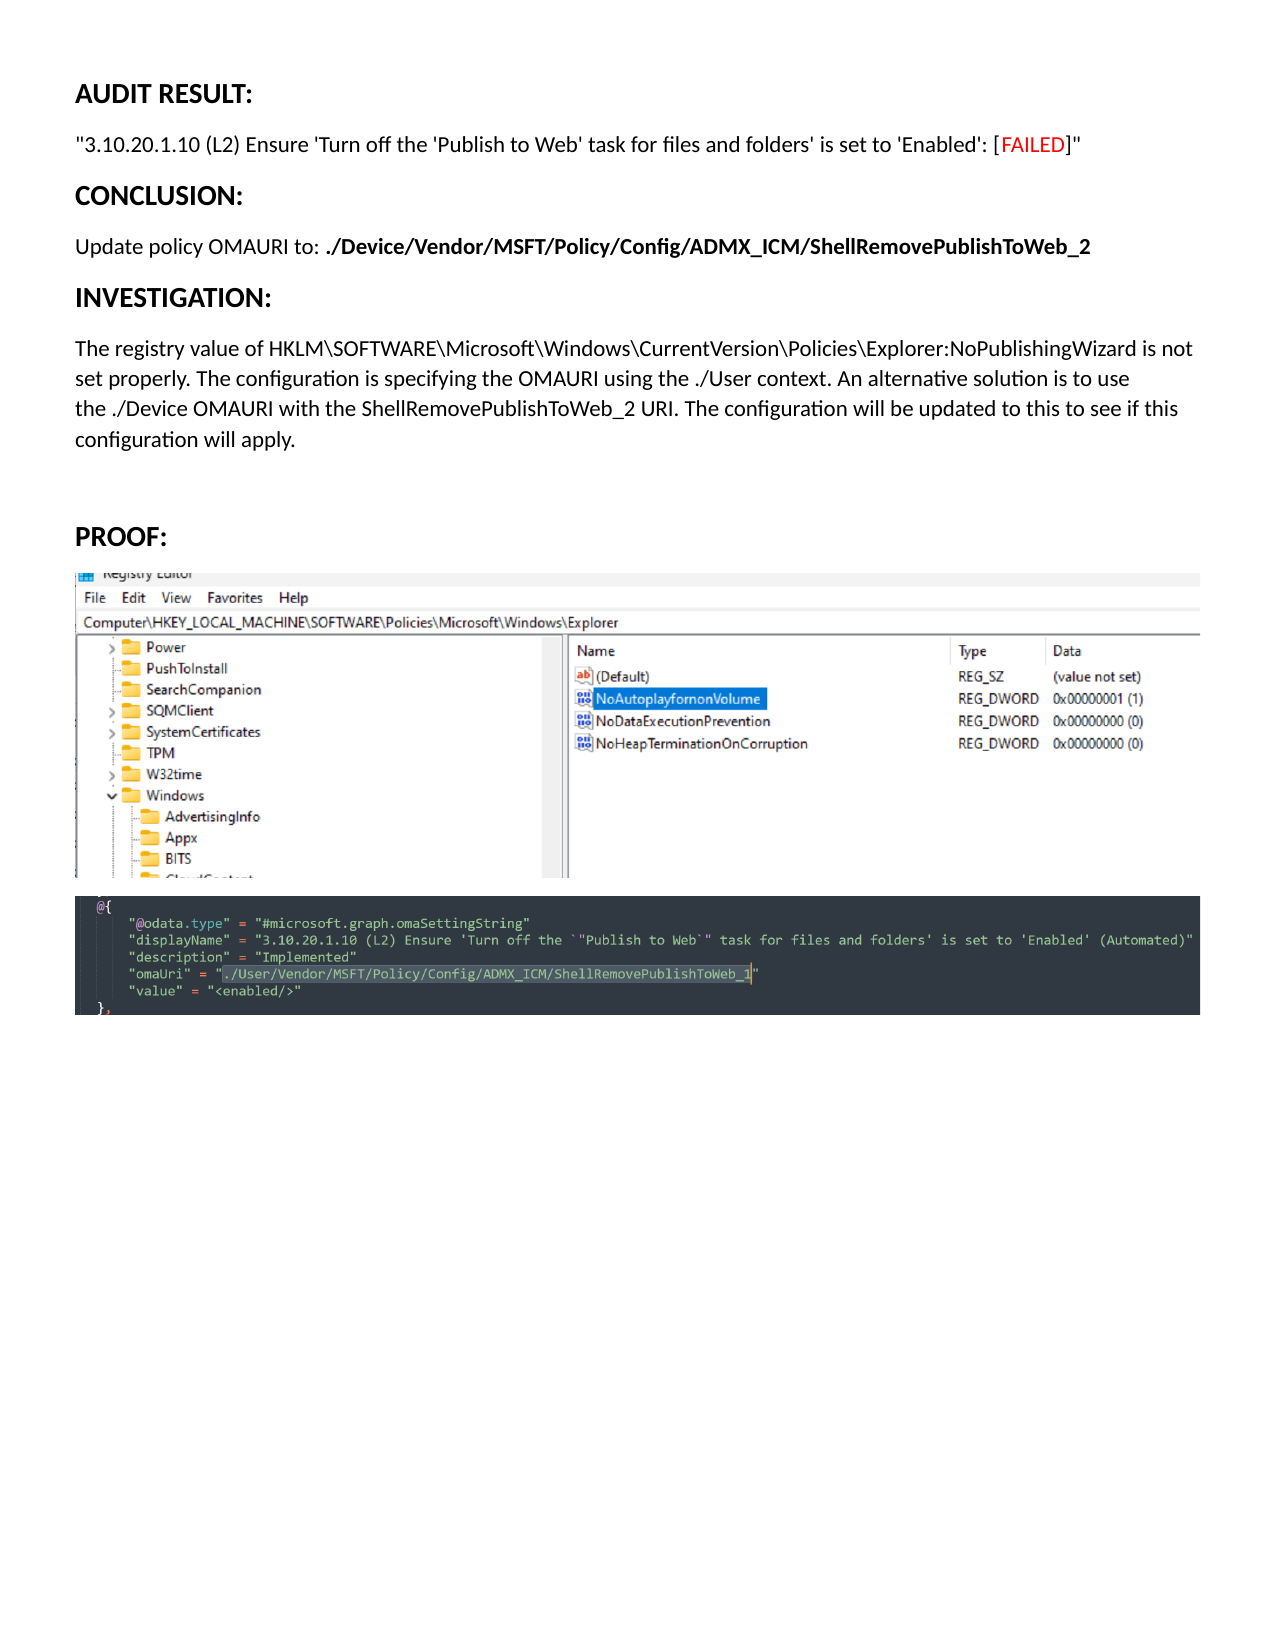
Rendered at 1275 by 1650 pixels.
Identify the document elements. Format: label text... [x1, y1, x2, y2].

text CONCLUSION: [75, 177, 1200, 213]
text AUDIT RESULT: [75, 75, 1200, 111]
text The registry value of HKLM\SOFTWARE\Microsoft\Windows\CurrentVersion\Policies\Explorer:NoPublishingWizard is not set properly. The configuration is specifying the OMAURI using the ./User context. An alternative solution is to use the ./Device OMAURI with the ShellRemovePublishToWeb_2 URI. The configuration will be updated to this to see if this configuration will apply. [75, 334, 1200, 453]
text "3.10.20.1.10 (L2) Ensure 'Turn off the 'Publish to Web' task for files and folders' is set to 'Enabled': [FAILED]" [75, 130, 1200, 158]
picture [75, 896, 1200, 1015]
text Update policy OMAURI to: ./Device/Vendor/MSFT/Policy/Config/ADMX_ICM/ShellRemovePublishToWeb_2 [75, 232, 1200, 260]
text INVESTIGATION: [75, 279, 1200, 314]
picture [75, 573, 1200, 878]
text PROOF: [75, 518, 1200, 554]
